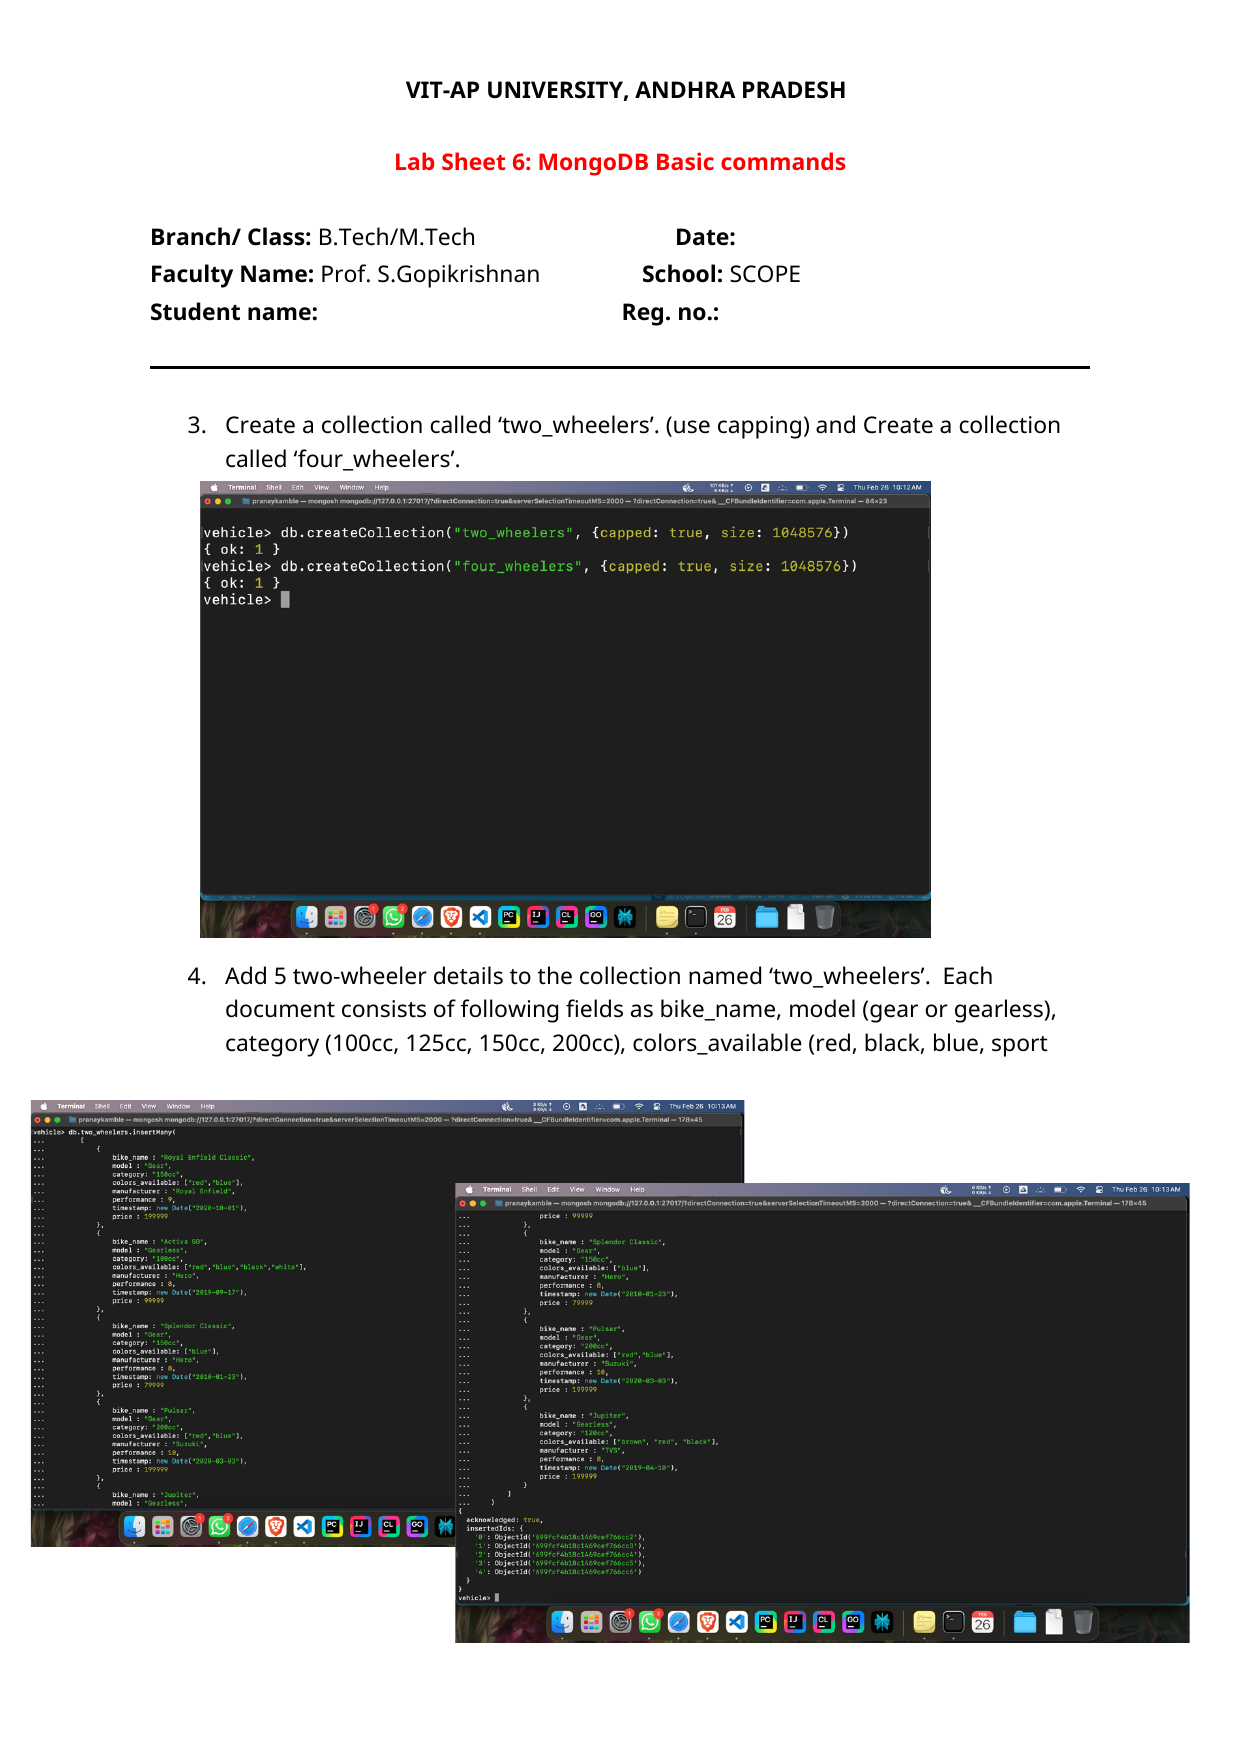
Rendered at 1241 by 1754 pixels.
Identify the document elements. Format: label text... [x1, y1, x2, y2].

picture [30, 1100, 1190, 1643]
picture [200, 481, 931, 938]
list Create a collection called ‘two_wheelers’. (use capping) and Create a collection called ‘four_wheelers’. [187, 409, 1090, 474]
